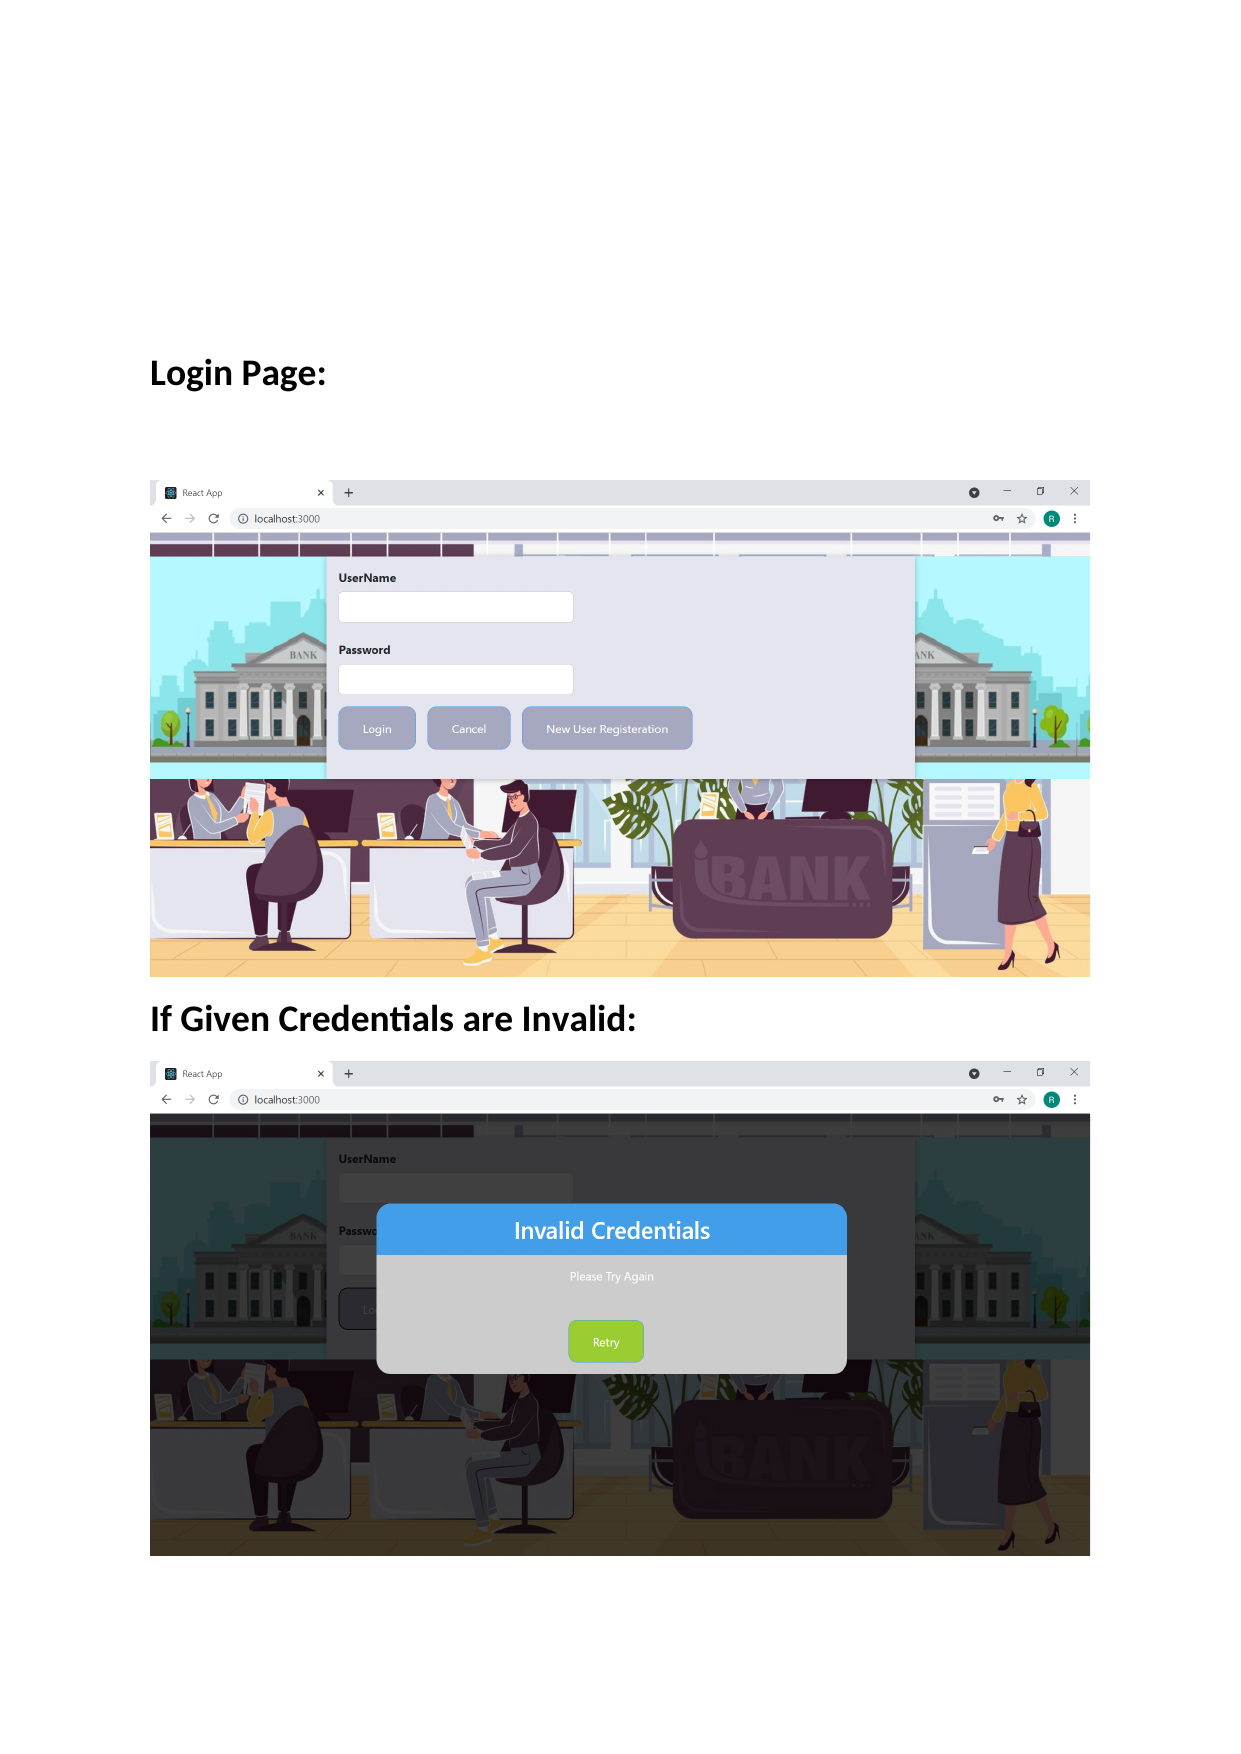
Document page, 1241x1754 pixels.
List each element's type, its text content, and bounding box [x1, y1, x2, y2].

picture [150, 480, 1091, 977]
text Login Page: [150, 348, 1090, 394]
text If Given Credentials are Invalid: [150, 995, 1090, 1041]
picture [150, 1061, 1091, 1556]
